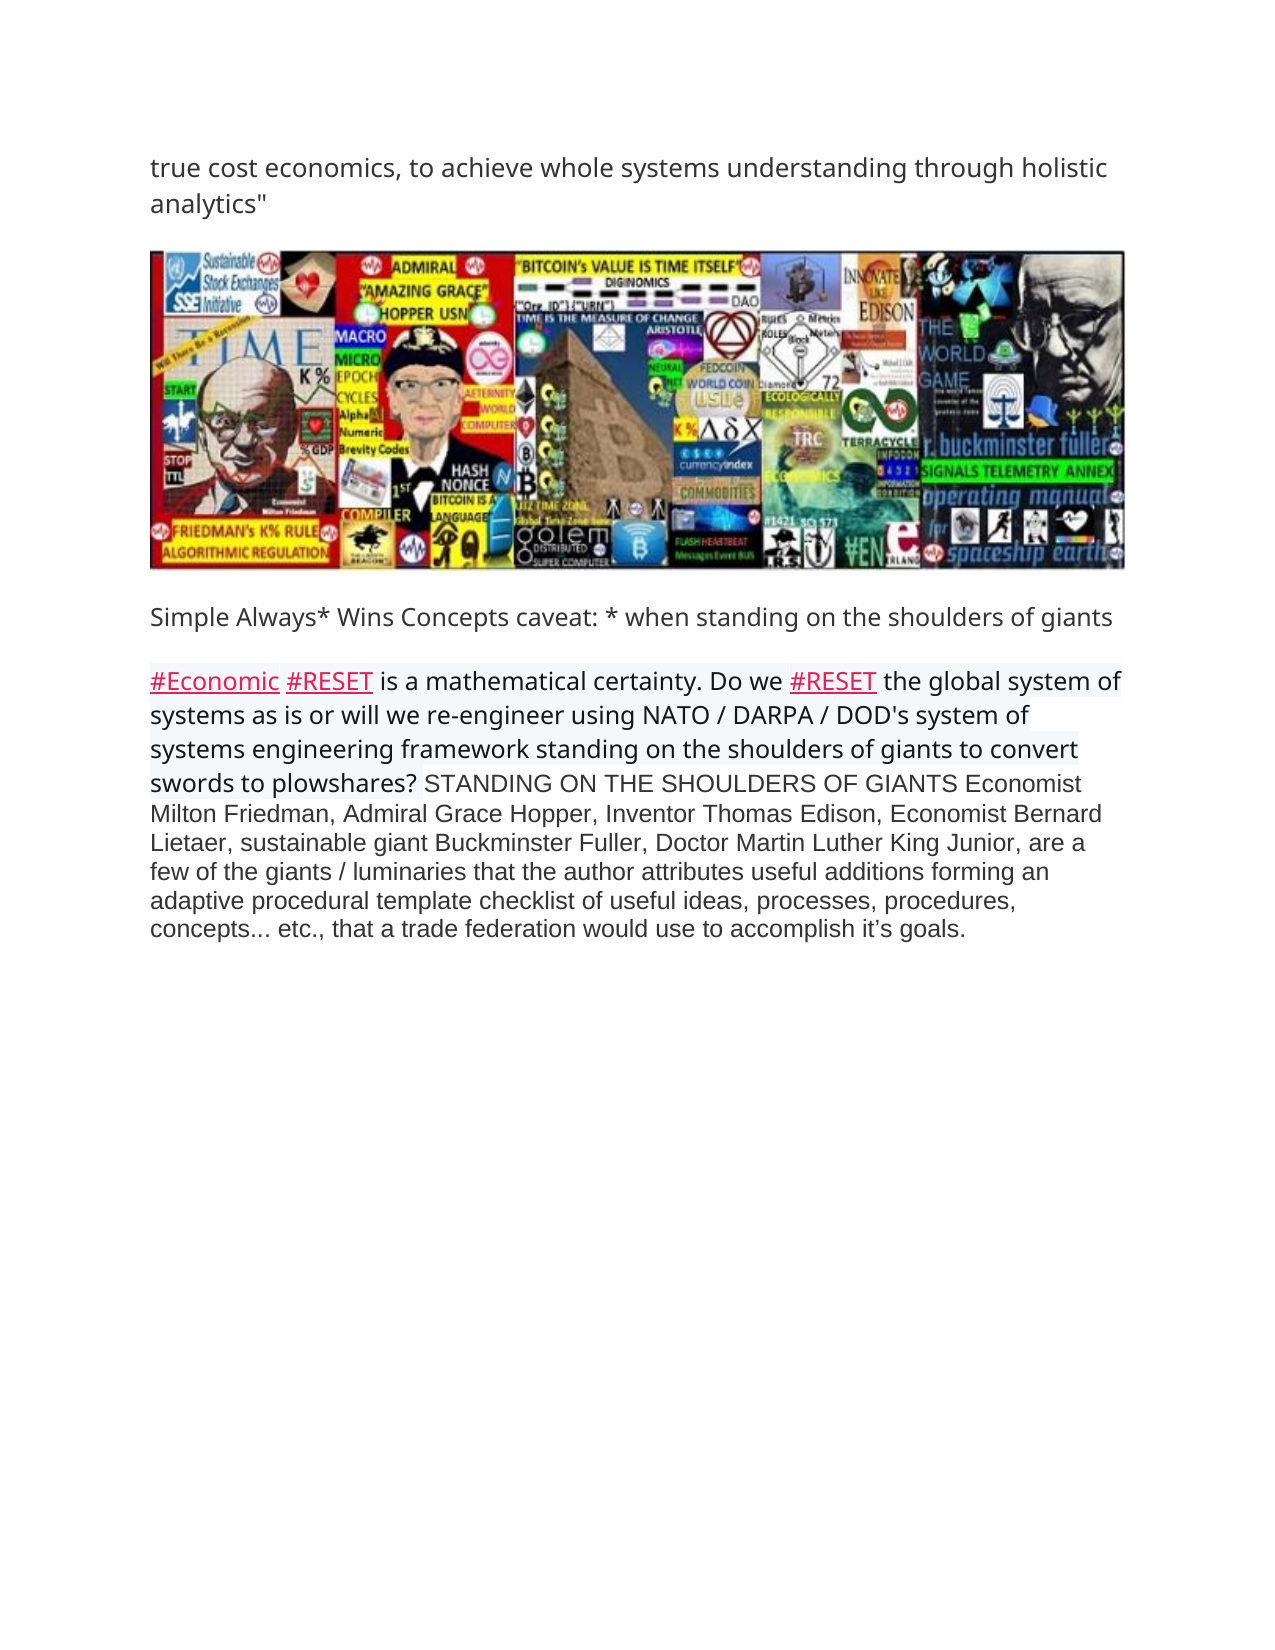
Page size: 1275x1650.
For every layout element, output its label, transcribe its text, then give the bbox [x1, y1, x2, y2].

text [150, 150, 1125, 221]
picture [150, 250, 1125, 571]
text #Economic #RESET is a mathematical certainty. Do we #RESET the global system of systems as is or will we re-engineer using NATO / DARPA / DOD's system of systems engineering framework standing on the shoulders of giants to convert swords to plowshares? STANDING ON THE SHOULDERS OF GIANTS Economist Milton Friedman, Admiral Grace Hopper, Inventor Thomas Edison, Economist Bernard Lietaer, sustainable giant Buckminster Fuller, Doctor Martin Luther King Junior, are a few of the giants / luminaries that the author attributes useful additions forming an adaptive procedural template checklist of useful ideas, processes, procedures, concepts... etc., that a trade federation would use to accomplish it’s goals. [150, 663, 1125, 943]
text Simple Always* Wins Concepts caveat: * when standing on the shoulders of giants [150, 600, 1125, 634]
